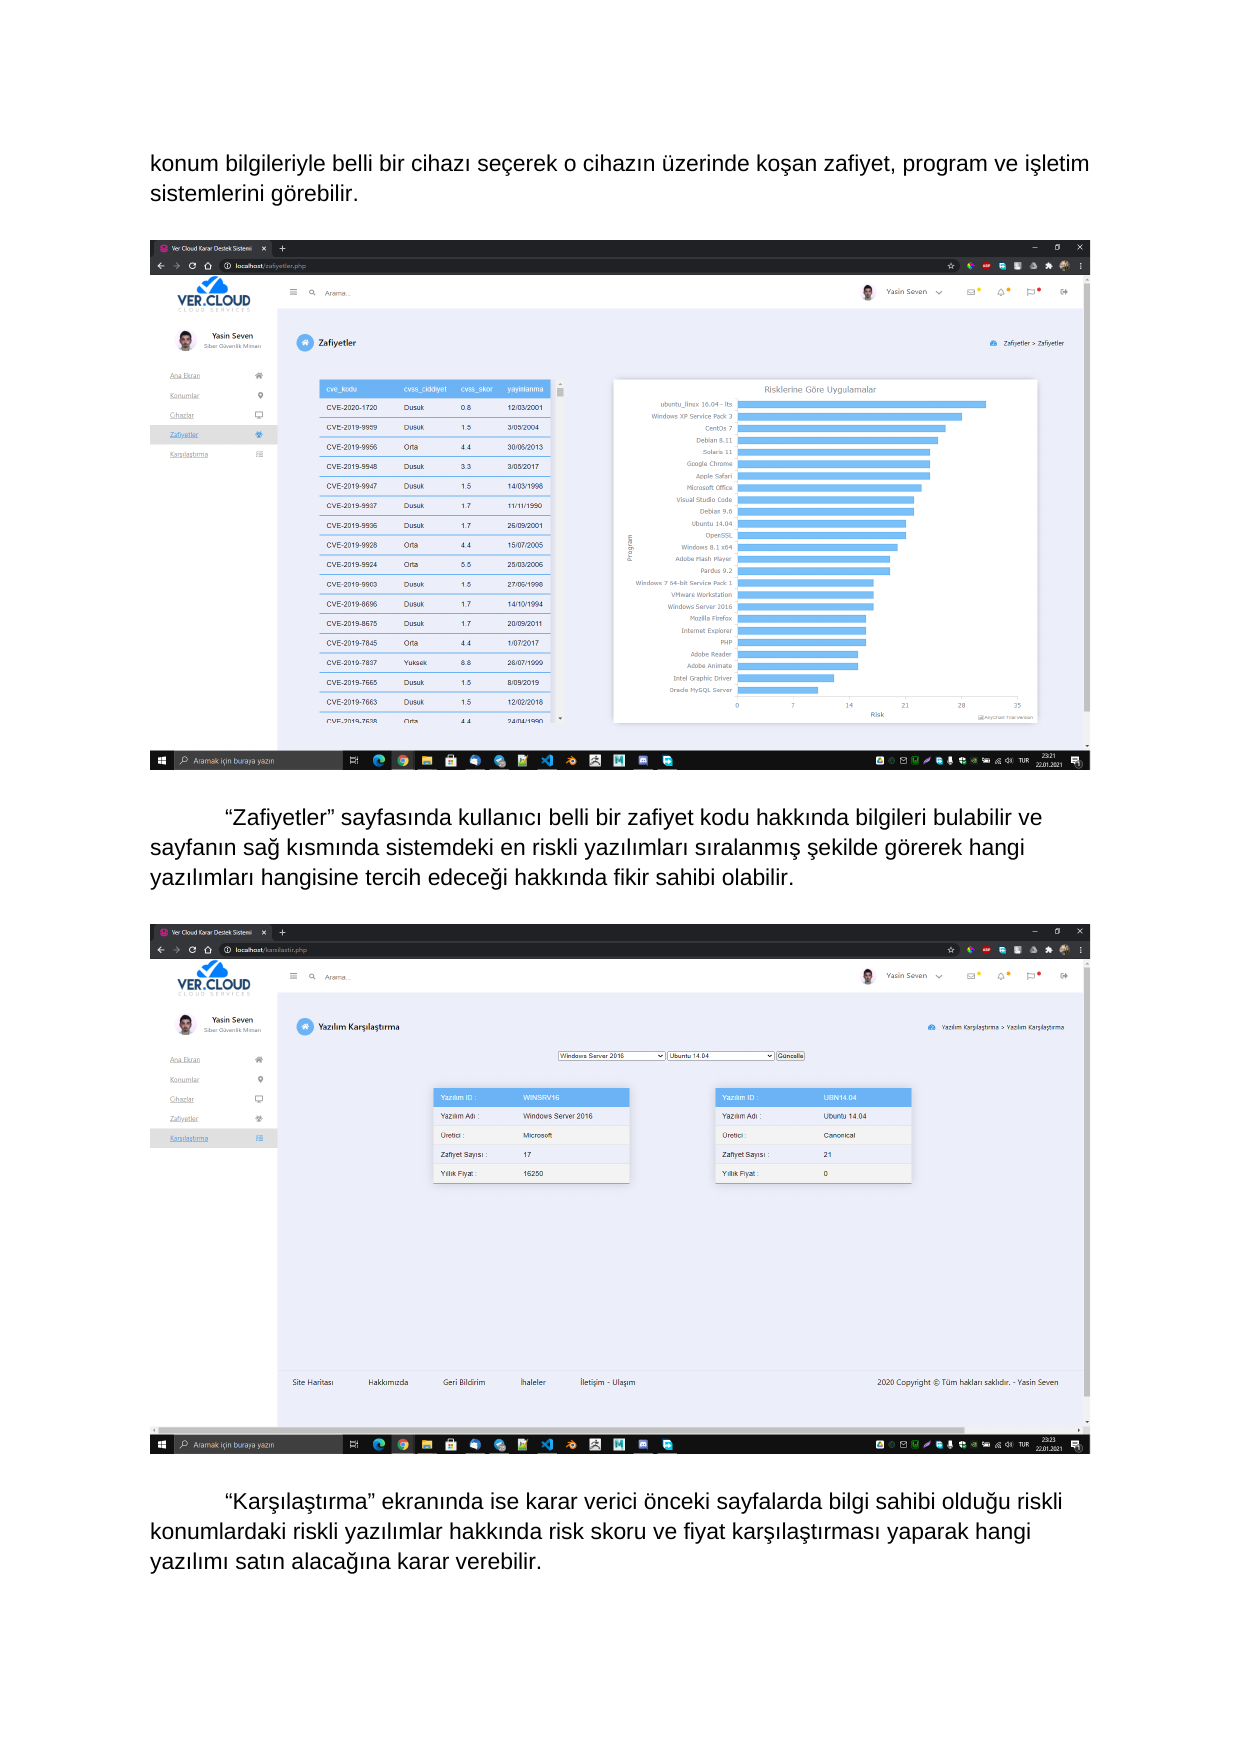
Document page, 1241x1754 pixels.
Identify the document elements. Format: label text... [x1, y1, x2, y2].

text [150, 150, 1090, 207]
text “Zafiyetler” sayfasında kullanıcı belli bir zafiyet kodu hakkında bilgileri bulabilir ve sayfanın sağ kısmında sistemdeki en riskli yazılımları sıralanmış şekilde görerek hangi yazılımları hangisine tercih edeceği hakkında fikir sahibi olabilir. [150, 804, 1090, 891]
text “Karşılaştırma” ekranında ise karar verici önceki sayfalarda bilgi sahibi olduğu riskli konumlardaki riskli yazılımlar hakkında risk skoru ve fiyat karşılaştırması yaparak hangi yazılımı satın alacağına karar verebilir. [150, 1488, 1090, 1575]
picture [150, 240, 1091, 770]
picture [150, 924, 1091, 1454]
